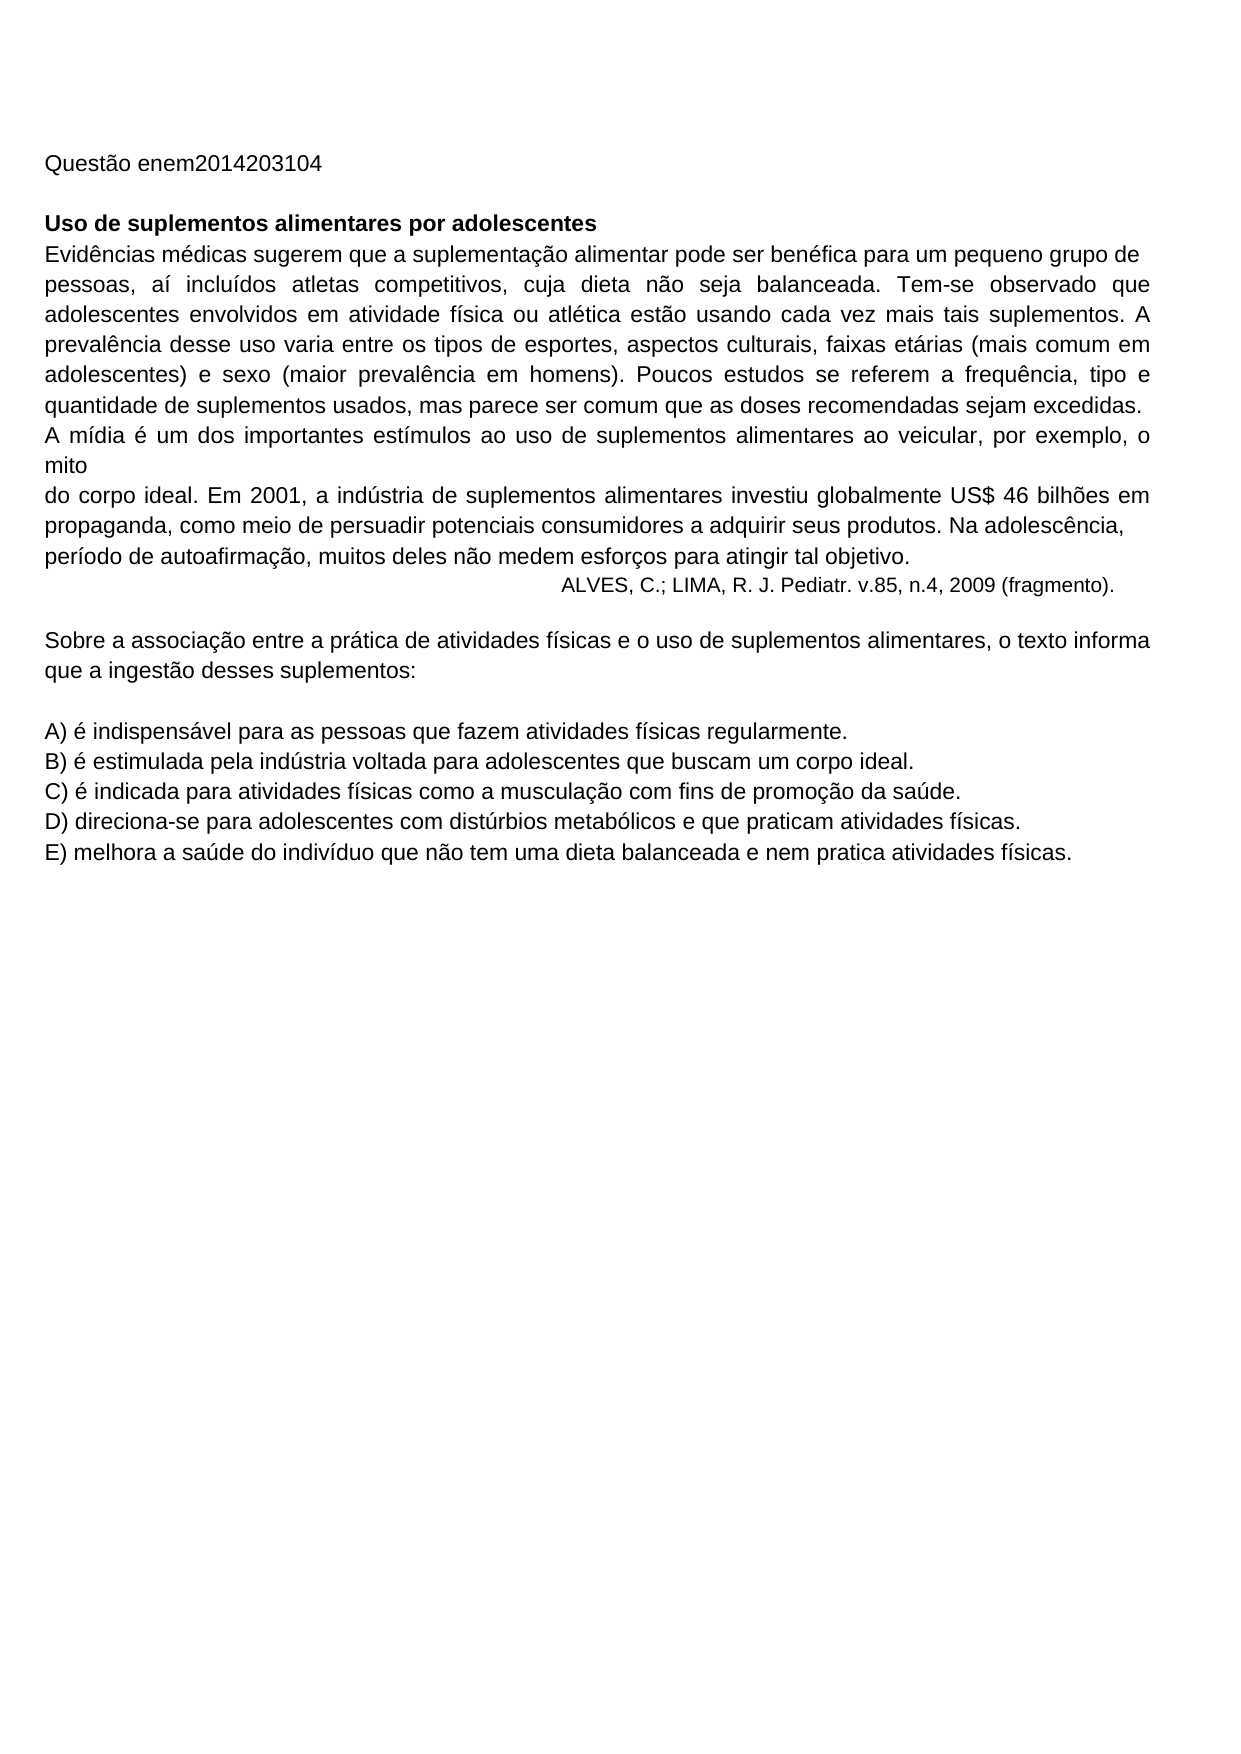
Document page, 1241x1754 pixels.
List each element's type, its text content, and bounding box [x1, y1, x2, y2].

text A mídia é um dos importantes estímulos ao uso de suplementos alimentares ao veicular, por exemplo, o mito [44, 422, 1151, 478]
text A) é indispensável para as pessoas que fazem atividades físicas regularmente. [44, 718, 1151, 744]
text E) melhora a saúde do indivíduo que não tem uma dieta balanceada e nem pratica atividades físicas. [44, 838, 1151, 865]
text período de autoafirmação, muitos deles não medem esforços para atingir tal objetivo. [44, 543, 1151, 569]
text C) é indicada para atividades físicas como a musculação com fins de promoção da saúde. [44, 778, 1151, 804]
text ALVES, C.; LIMA, R. J. Pediatr. v.85, n.4, 2009 (fragmento). [561, 573, 1151, 597]
text B) é estimulada pela indústria voltada para adolescentes que buscam um corpo ideal. [44, 748, 1151, 774]
text Questão enem2014203104 [44, 150, 1151, 176]
text D) direciona-se para adolescentes com distúrbios metabólicos e que praticam atividades físicas. [44, 808, 1151, 835]
text pessoas, aí incluídos atletas competitivos, cuja dieta não seja balanceada. Tem-se observado que adolescentes envolvidos em atividade física ou atlética estão usando cada vez mais tais suplementos. A prevalência desse uso varia entre os tipos de esportes, aspectos culturais, faixas etárias (mais comum em adolescentes) e sexo (maior prevalência em homens). Poucos estudos se referem a frequência, tipo e quantidade de suplementos usados, mas parece ser comum que as doses recomendadas sejam excedidas. [44, 271, 1151, 418]
text Evidências médicas sugerem que a suplementação alimentar pode ser benéfica para um pequeno grupo de [44, 241, 1151, 267]
text do corpo ideal. Em 2001, a indústria de suplementos alimentares investiu globalmente US$ 46 bilhões em propaganda, como meio de persuadir potenciais consumidores a adquirir seus produtos. Na adolescência, [44, 482, 1151, 539]
text Uso de suplementos alimentares por adolescentes [44, 210, 1151, 237]
text Sobre a associação entre a prática de atividades físicas e o uso de suplementos alimentares, o texto informa que a ingestão desses suplementos: [44, 627, 1151, 684]
